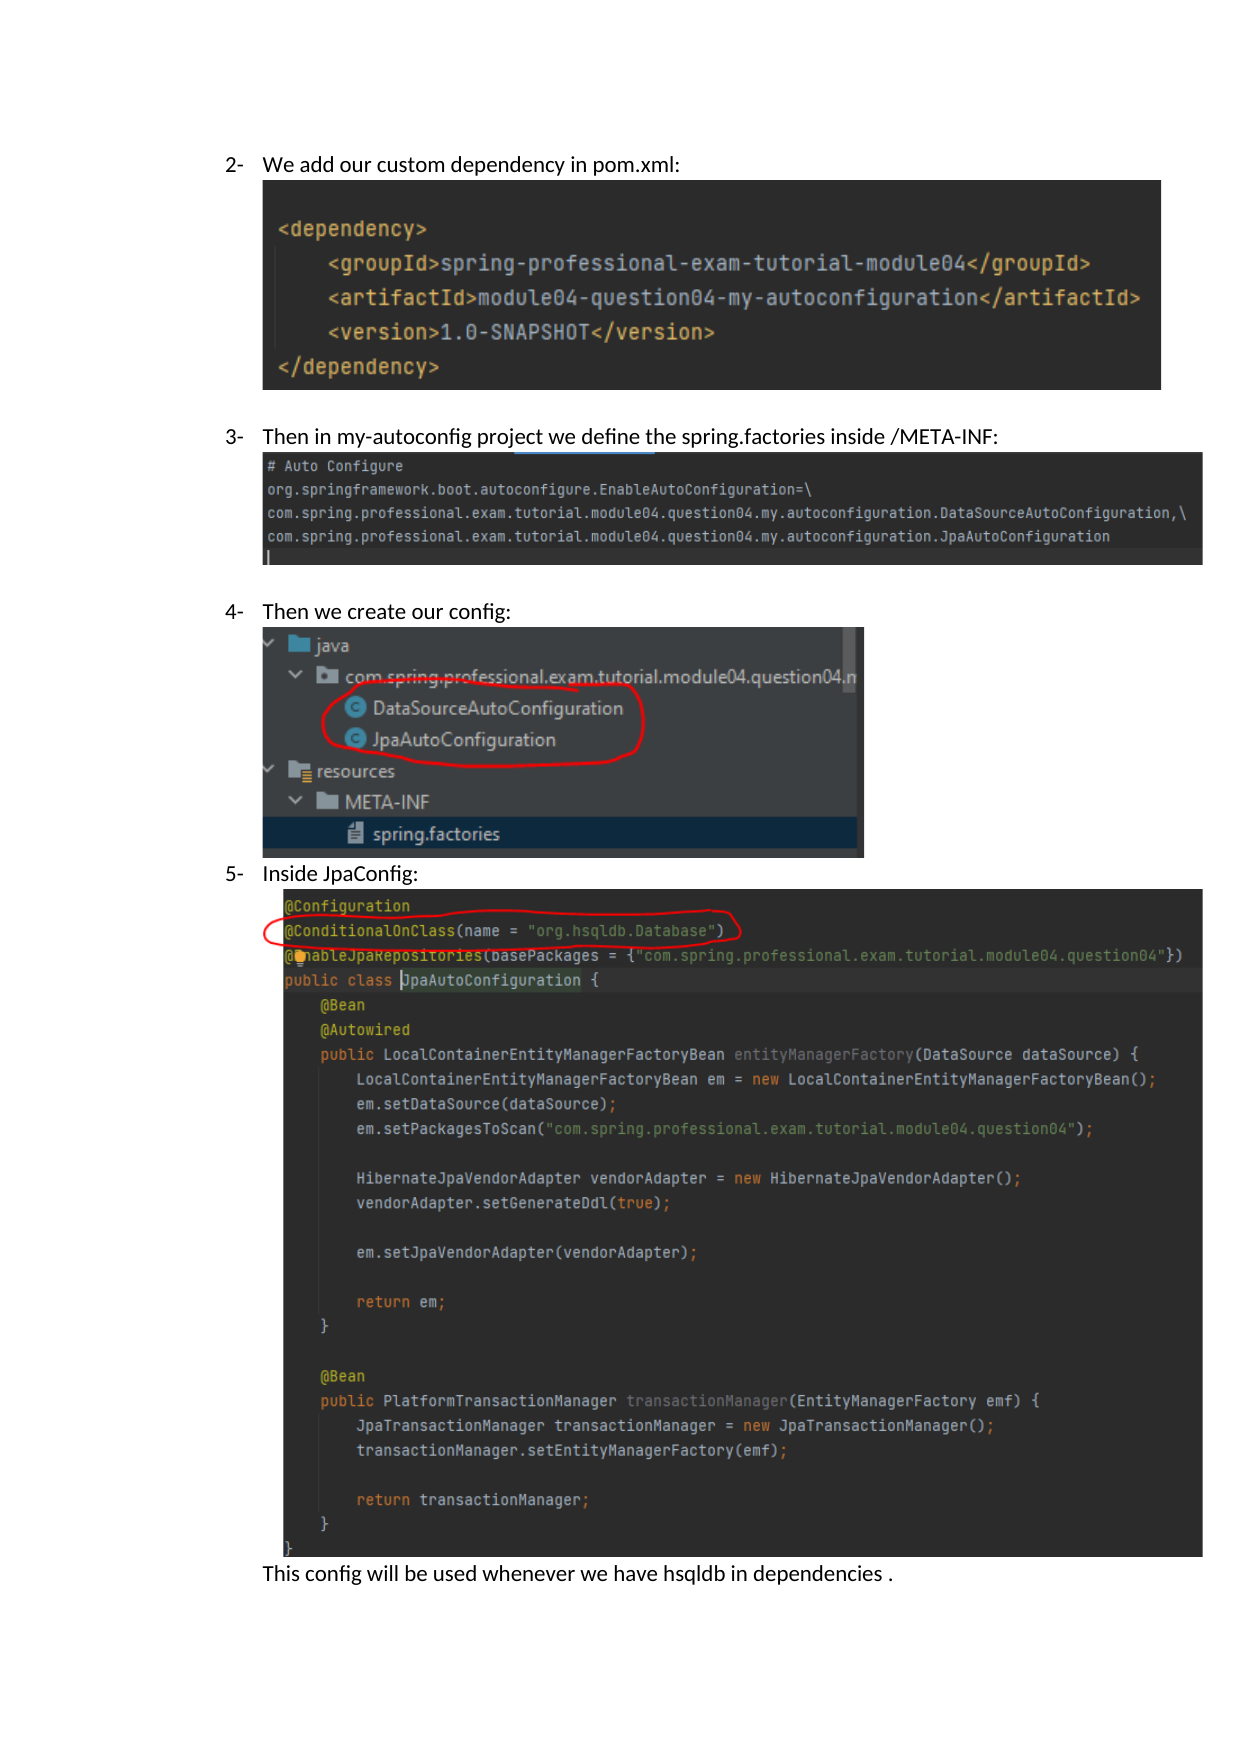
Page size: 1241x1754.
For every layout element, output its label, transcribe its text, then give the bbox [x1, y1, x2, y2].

list Then we create our config: [225, 597, 1090, 625]
picture [262, 452, 1203, 565]
picture [262, 180, 1162, 390]
list Inside JpaConfig: [225, 859, 1090, 887]
list This config will be used whenever we have hsqldb in dependencies . [262, 1559, 1090, 1587]
picture [262, 627, 865, 858]
picture [262, 889, 1203, 1557]
list Then in my-autoconfig project we define the spring.factories inside /META-INF: [225, 422, 1090, 450]
list We add our custom dependency in pom.xml: [225, 150, 1090, 178]
